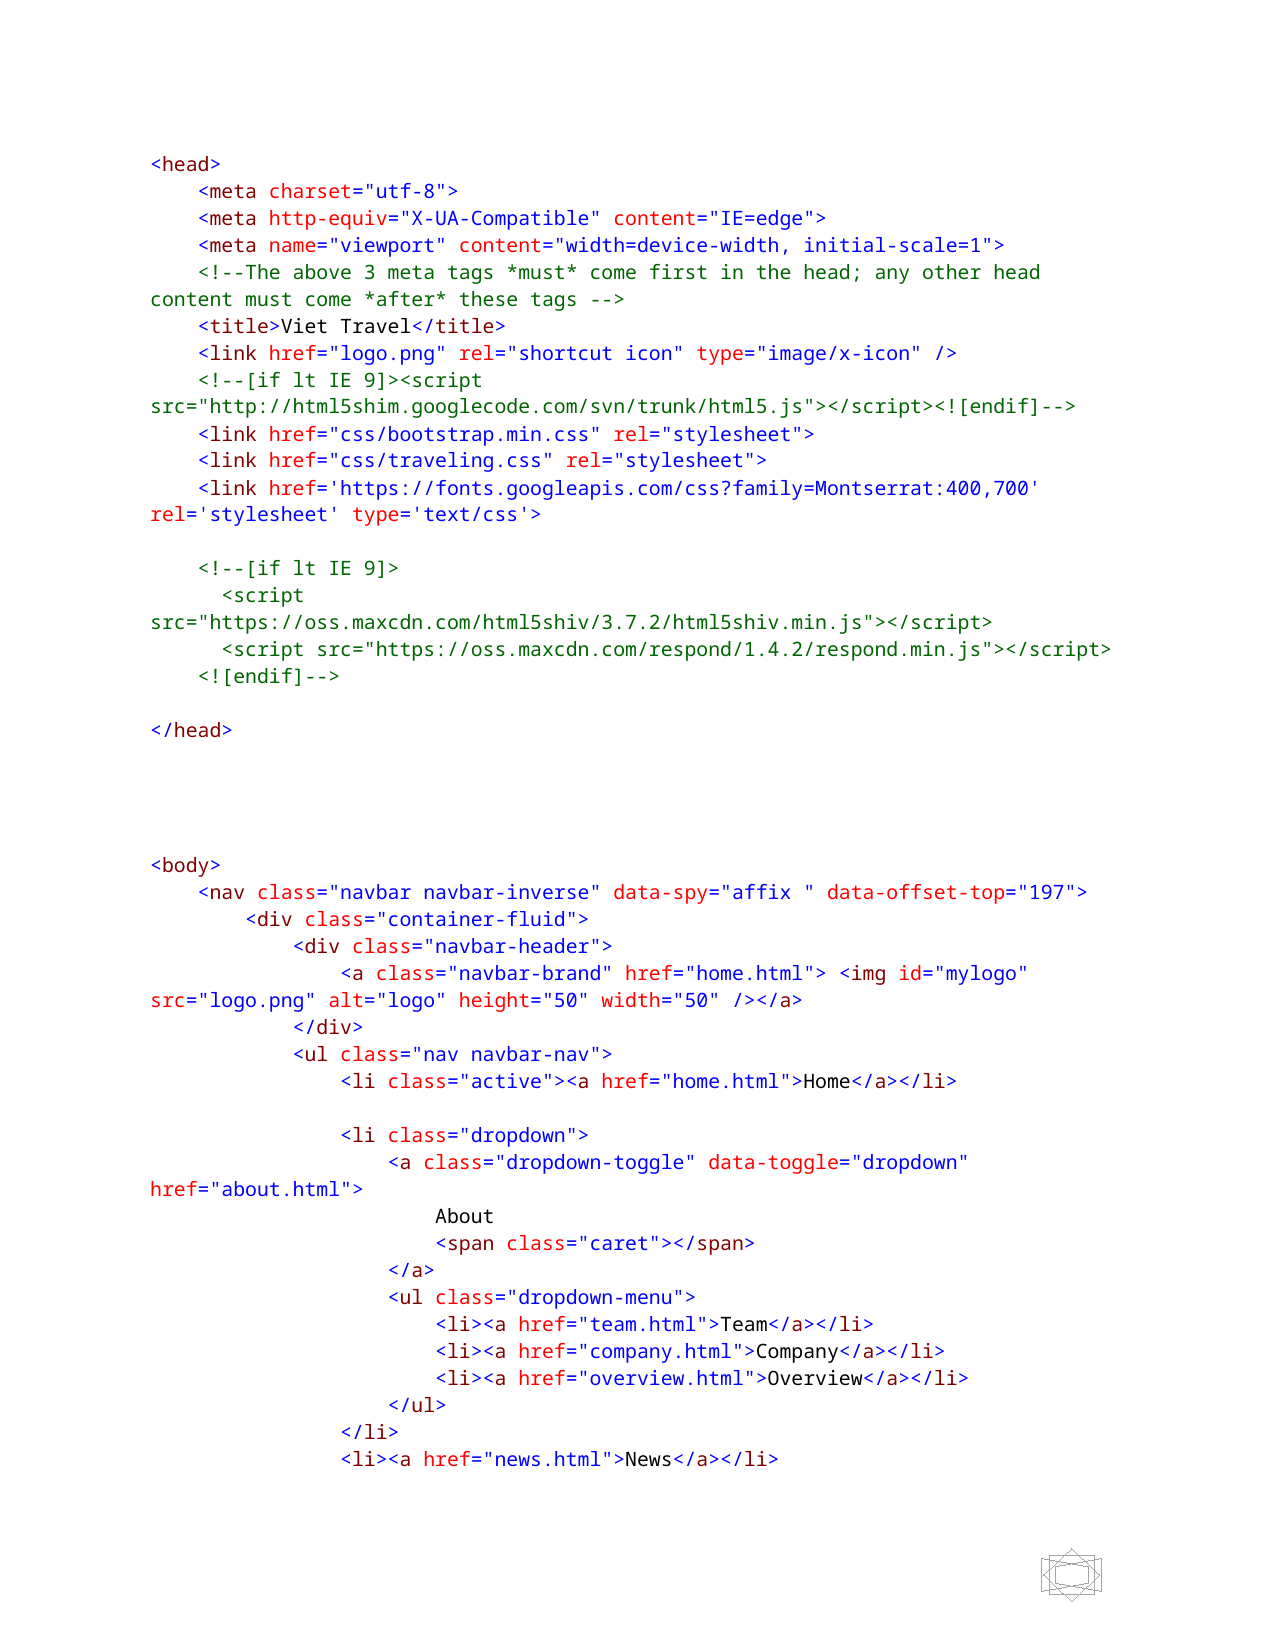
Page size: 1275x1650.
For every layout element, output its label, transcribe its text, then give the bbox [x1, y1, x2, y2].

text <li class="dropdown"> [150, 1121, 1125, 1148]
text <li><a href="company.html">Company</a></li> [150, 1337, 1125, 1364]
text <title>Viet Travel</title> [150, 312, 1125, 339]
text <li><a href="news.html">News</a></li> [150, 1445, 1125, 1472]
text <span class="caret"></span> [150, 1229, 1125, 1256]
text </div> [150, 1013, 1125, 1040]
text <div class="navbar-header"> [150, 932, 1125, 959]
text <div class="container-fluid"> [150, 905, 1125, 932]
text <link href='https://fonts.googleapis.com/css?family=Montserrat:400,700' rel='stylesheet' type='text/css'> [150, 474, 1125, 528]
text <![endif]--> [150, 663, 1125, 689]
text <head> [150, 150, 1125, 177]
text <script src="https://oss.maxcdn.com/html5shiv/3.7.2/html5shiv.min.js"></script> [150, 582, 1125, 636]
text </head> [150, 717, 1125, 743]
text <!--[if lt IE 9]> [150, 555, 1125, 582]
text <script src="https://oss.maxcdn.com/respond/1.4.2/respond.min.js"></script> [150, 636, 1125, 663]
text About [150, 1202, 1125, 1229]
text </a> [150, 1256, 1125, 1283]
text <ul class="nav navbar-nav"> [150, 1040, 1125, 1067]
text <li class="active"><a href="home.html">Home</a></li> [150, 1067, 1125, 1094]
text </ul> [150, 1391, 1125, 1418]
text <!--[if lt IE 9]><script src="http://html5shim.googlecode.com/svn/trunk/html5.js"></script><![endif]--> [150, 366, 1125, 420]
text <!--The above 3 meta tags *must* come first in the head; any other head content must come *after* these tags --> [150, 258, 1125, 312]
text <link href="logo.png" rel="shortcut icon" type="image/x-icon" /> [150, 339, 1125, 366]
text <nav class="navbar navbar-inverse" data-spy="affix " data-offset-top="197"> [150, 878, 1125, 905]
text <li><a href="team.html">Team</a></li> [150, 1310, 1125, 1337]
text <link href="css/traveling.css" rel="stylesheet"> [150, 447, 1125, 474]
text <body> [150, 851, 1125, 878]
text <a class="navbar-brand" href="home.html"> <img id="mylogo" src="logo.png" alt="logo" height="50" width="50" /></a> [150, 959, 1125, 1013]
text <meta name="viewport" content="width=device-width, initial-scale=1"> [150, 231, 1125, 258]
text <link href="css/bootstrap.min.css" rel="stylesheet"> [150, 420, 1125, 447]
text <meta http-equiv="X-UA-Compatible" content="IE=edge"> [150, 204, 1125, 231]
text <a class="dropdown-toggle" data-toggle="dropdown" href="about.html"> [150, 1148, 1125, 1202]
text </li> [150, 1418, 1125, 1445]
text <meta charset="utf-8"> [150, 177, 1125, 204]
text <li><a href="overview.html">Overview</a></li> [150, 1364, 1125, 1391]
text <ul class="dropdown-menu"> [150, 1283, 1125, 1310]
